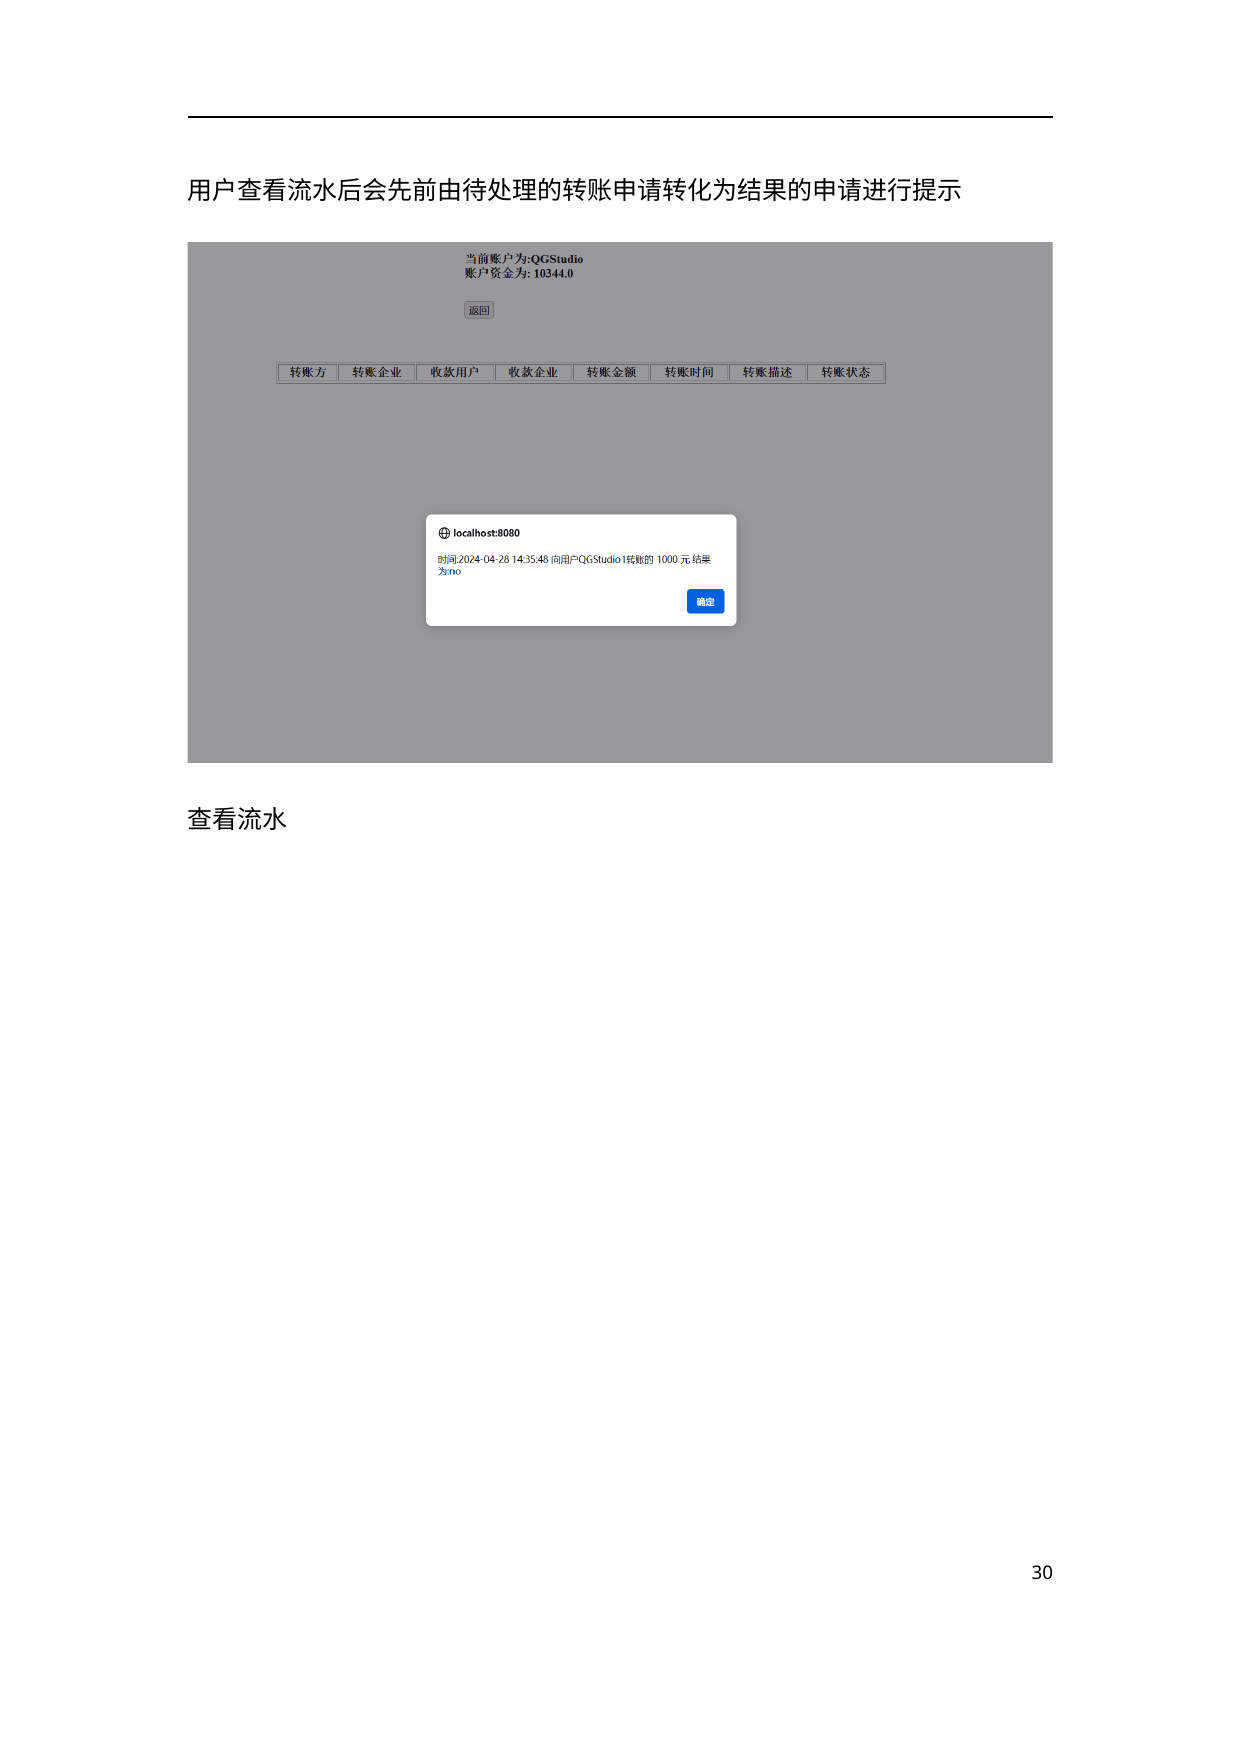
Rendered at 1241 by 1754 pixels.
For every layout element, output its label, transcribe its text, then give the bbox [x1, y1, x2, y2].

text 用户查看流水后会先前由待处理的转账申请转化为结果的申请进行提示 [187, 156, 1053, 221]
text 查看流水 [187, 785, 1053, 850]
picture [187, 242, 1053, 763]
